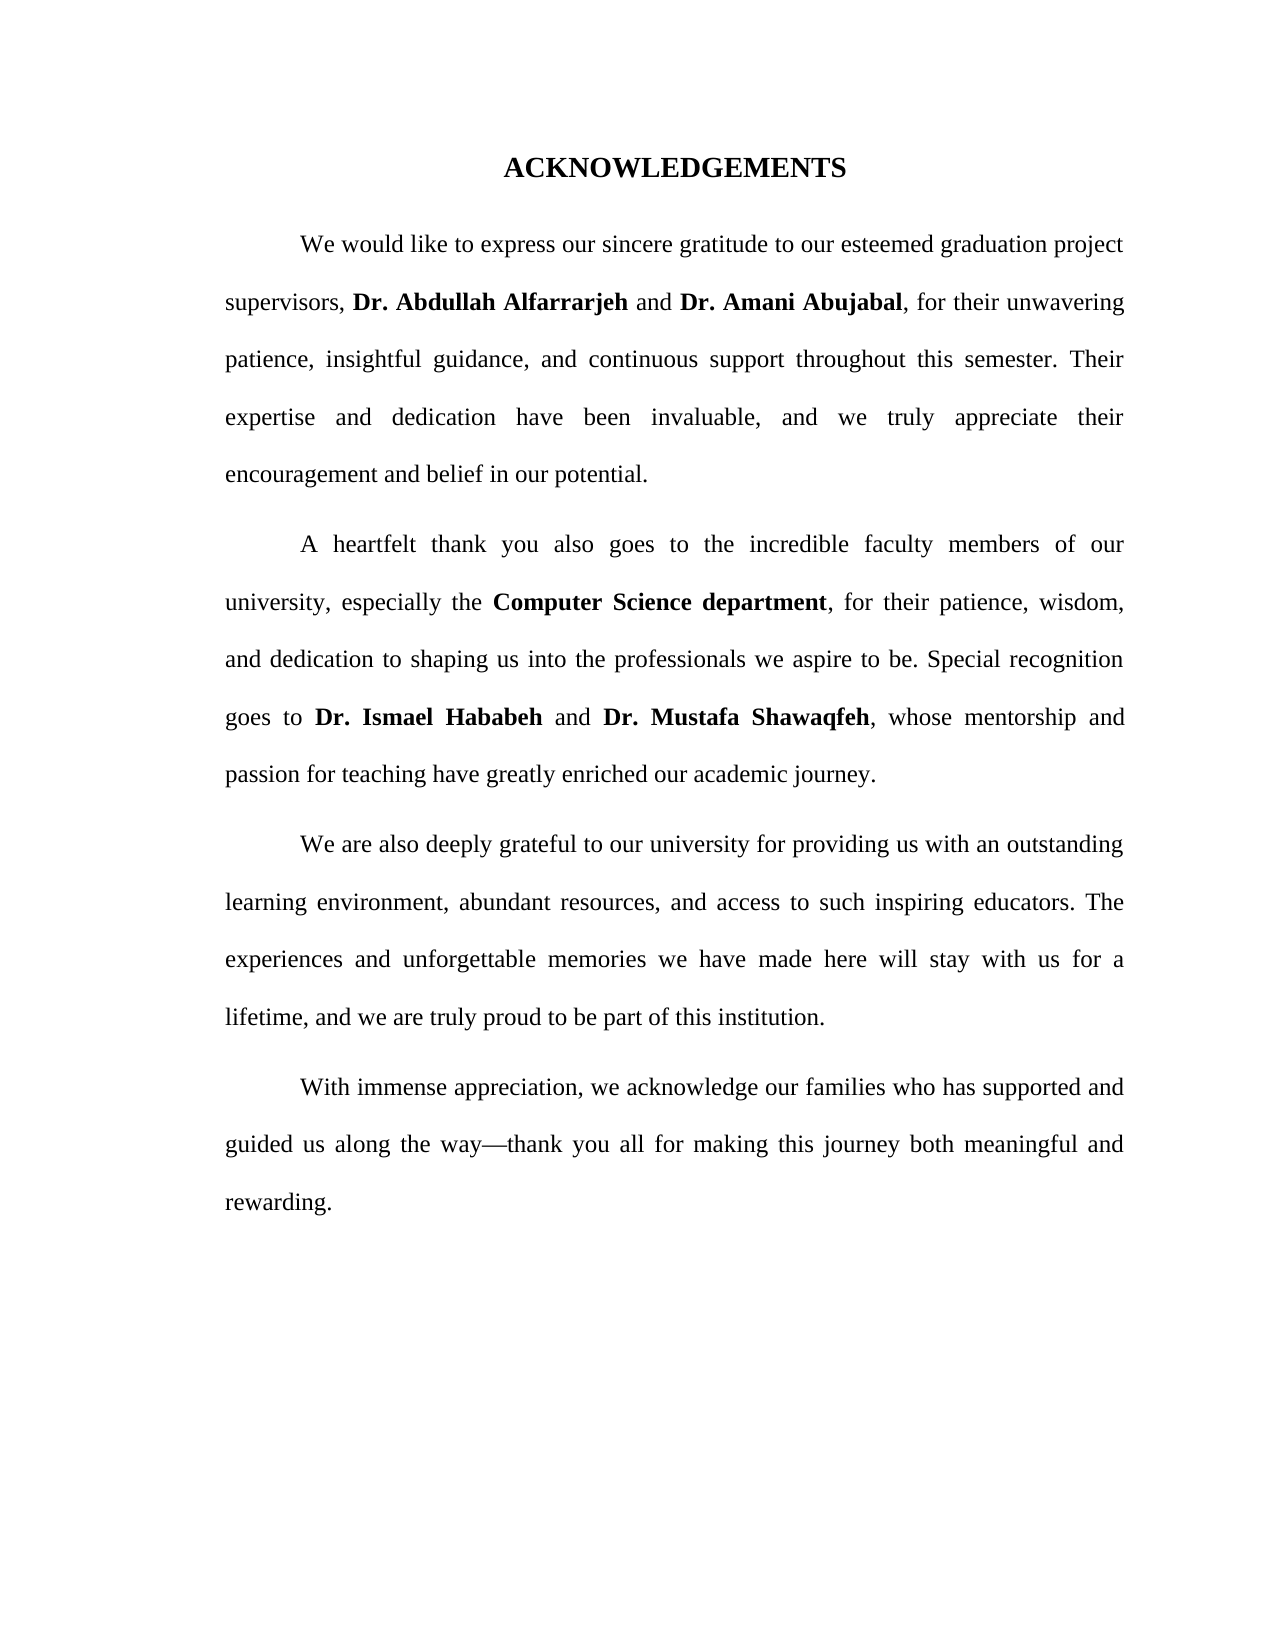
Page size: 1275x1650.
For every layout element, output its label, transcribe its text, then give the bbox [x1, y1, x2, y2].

text A heartfelt thank you also goes to the incredible faculty members of our university, especially the Computer Science department, for their patience, wisdom, and dedication to shaping us into the professionals we aspire to be. Special recognition goes to Dr. Ismael Hababeh and Dr. Mustafa Shawaqfeh, whose mentorship and passion for teaching have greatly enriched our academic journey. [225, 529, 1125, 788]
text With immense appreciation, we acknowledge our families who has supported and guided us along the way—thank you all for making this journey both meaningful and rewarding. [225, 1072, 1125, 1216]
subtitle ACKNOWLEDGEMENTS [225, 150, 1125, 183]
text We are also deeply grateful to our university for providing us with an outstanding learning environment, abundant resources, and access to such inspiring educators. The experiences and unforgettable memories we have made here will stay with us for a lifetime, and we are truly proud to be part of this institution. [225, 829, 1125, 1031]
text We would like to express our sincere gratitude to our esteemed graduation project supervisors, Dr. Abdullah Alfarrarjeh and Dr. Amani Abujabal, for their unwavering patience, insightful guidance, and continuous support throughout this semester. Their expertise and dedication have been invaluable, and we truly appreciate their encouragement and belief in our potential. [225, 229, 1125, 488]
